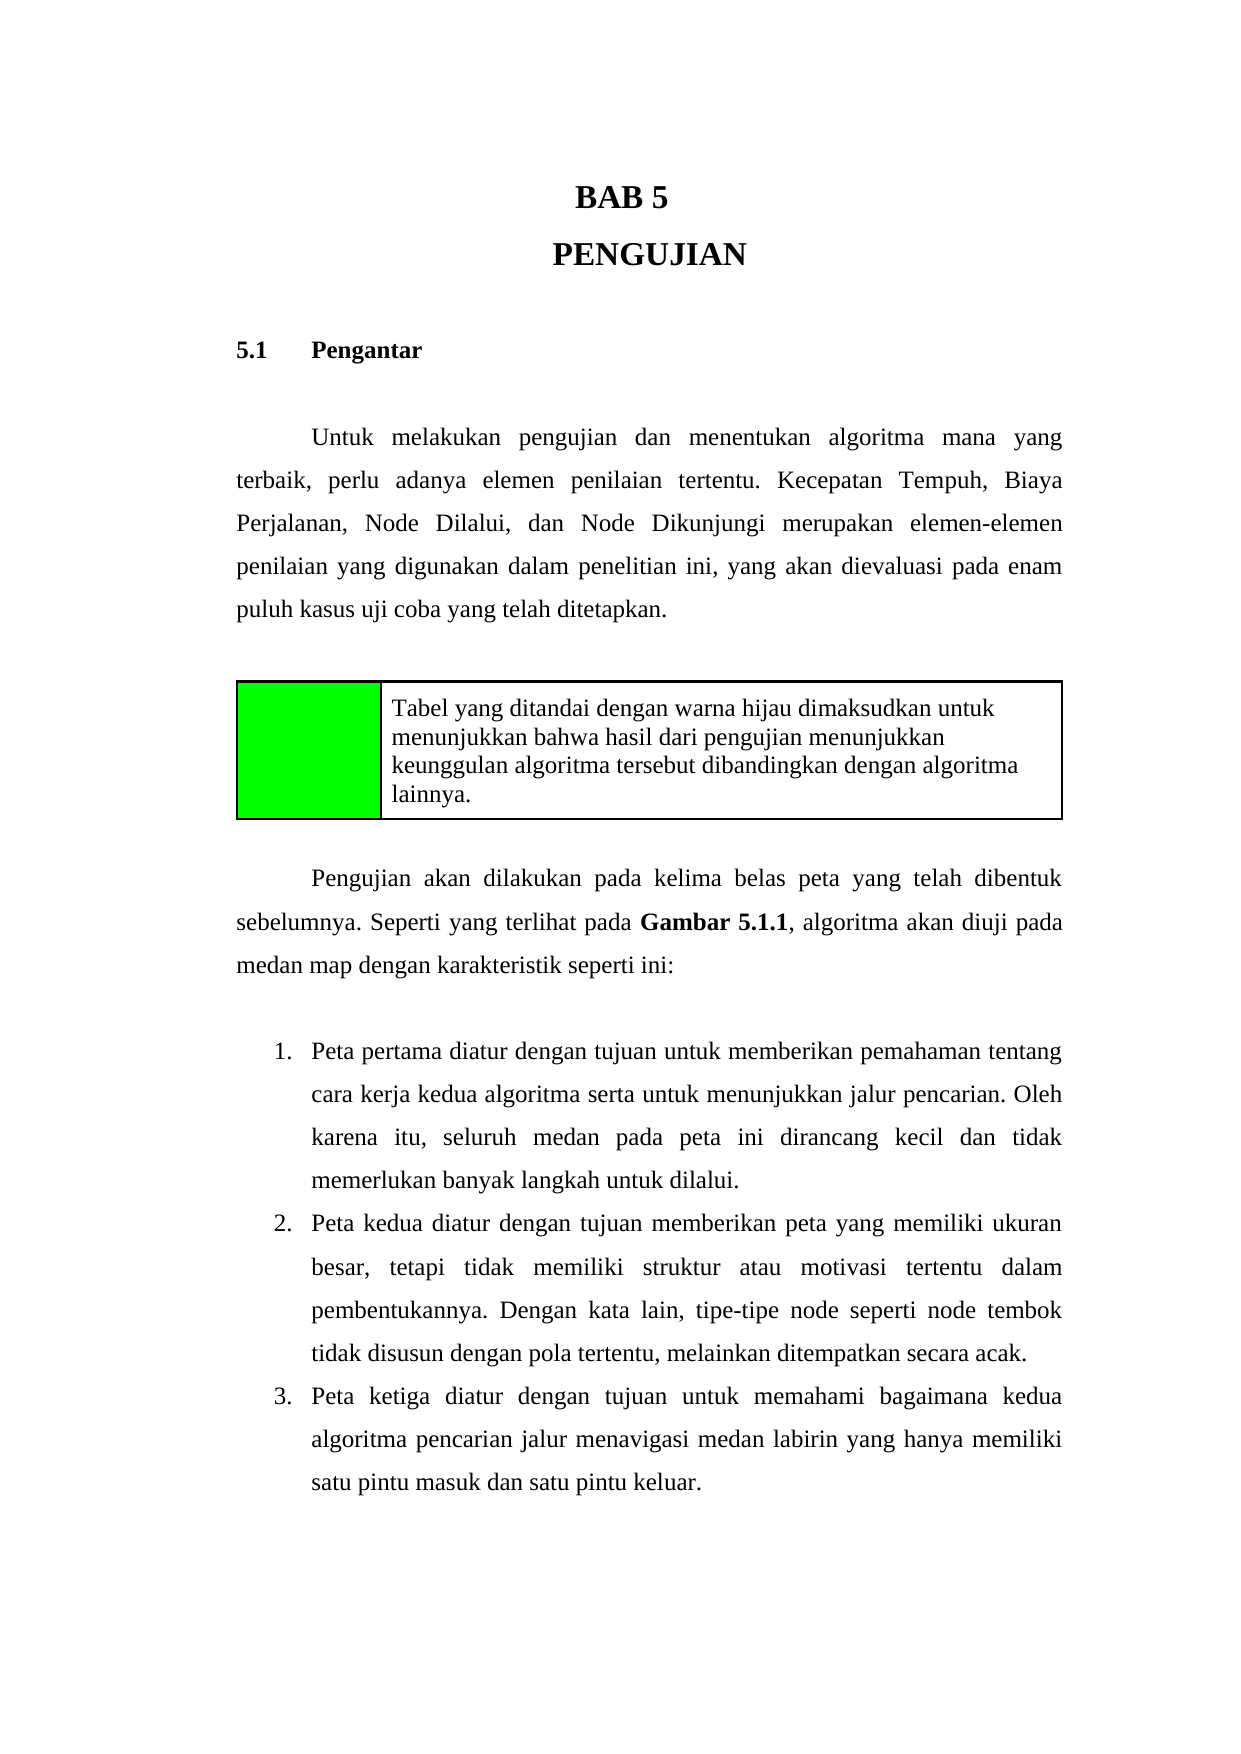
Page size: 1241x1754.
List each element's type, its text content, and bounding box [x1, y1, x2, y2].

subtitle PENGUJIAN [236, 177, 1063, 273]
list Peta pertama diatur dengan tujuan untuk memberikan pemahaman tentang cara kerja kedua algoritma serta untuk menunjukkan jalur pencarian. Oleh karena itu, seluruh medan pada peta ini dirancang kecil dan tidak memerlukan banyak langkah untuk dilalui. [274, 1036, 1063, 1194]
text Pengujian akan dilakukan pada kelima belas peta yang telah dibentuk sebelumnya. Seperti yang terlihat pada Gambar 5.1.1, algoritma akan diuji pada medan map dengan karakteristik seperti ini: [236, 863, 1063, 978]
table_header Tabel yang ditandai dengan warna hijau dimaksudkan untuk menunjukkan bahwa hasil dari pengujian menunjukkan keunggulan algoritma tersebut dibandingkan dengan algoritma lainnya. [382, 683, 1061, 818]
text Untuk melakukan pengujian dan menentukan algoritma mana yang terbaik, perlu adanya elemen penilaian tertentu. Kecepatan Tempuh, Biaya Perjalanan, Node Dilalui, dan Node Dikunjungi merupakan elemen-elemen penilaian yang digunakan dalam penelitian ini, yang akan dievaluasi pada enam puluh kasus uji coba yang telah ditetapkan. [236, 422, 1063, 623]
table_header [238, 683, 380, 818]
list Peta kedua diatur dengan tujuan memberikan peta yang memiliki ukuran besar, tetapi tidak memiliki struktur atau motivasi tertentu dalam pembentukannya. Dengan kata lain, tipe-tipe node seperti node tembok tidak disusun dengan pola tertentu, melainkan ditempatkan secara acak. [274, 1208, 1063, 1367]
subtitle Pengantar [236, 335, 1063, 364]
list Peta ketiga diatur dengan tujuan untuk memahami bagaimana kedua algoritma pencarian jalur menavigasi medan labirin yang hanya memiliki satu pintu masuk dan satu pintu keluar. [274, 1381, 1063, 1496]
